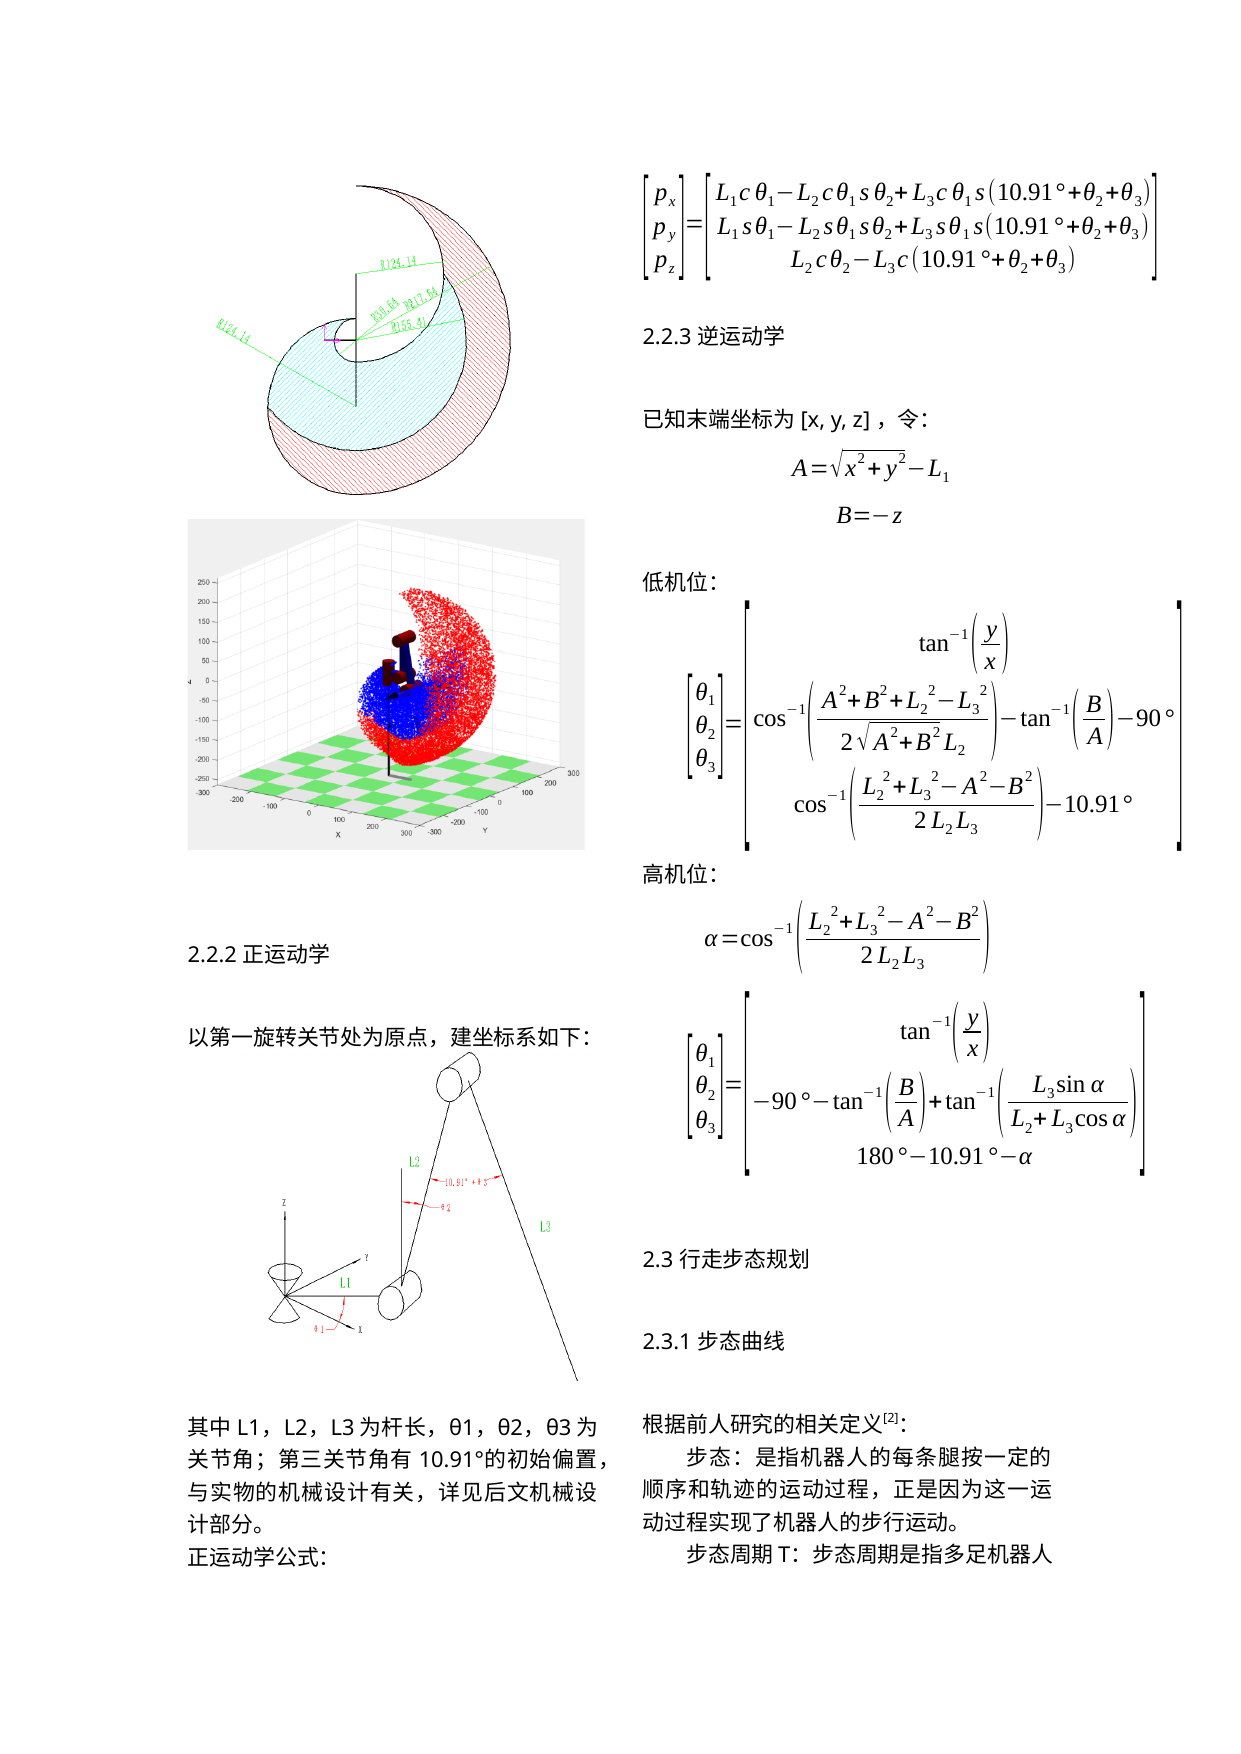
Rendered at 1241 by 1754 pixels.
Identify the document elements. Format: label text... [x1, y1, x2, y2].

subtitle 逆运动学 [642, 319, 1053, 352]
text 已知末端坐标为 [x, y, z] ，令： [642, 402, 1053, 434]
picture [231, 1051, 601, 1394]
text 低机位： [642, 564, 1053, 597]
text 步态：是指机器人的每条腿按一定的顺序和轨迹的运动过程，正是因为这一运动过程实现了机器人的步行运动。 [642, 1439, 1053, 1537]
subtitle 步态曲线 [642, 1324, 1053, 1357]
picture [187, 175, 536, 506]
text 高机位： [642, 857, 1053, 889]
subtitle 正运动学 [187, 937, 598, 969]
subtitle 行走步态规划 [642, 1241, 1053, 1274]
text 以第一旋转关节处为原点，建坐标系如下： [187, 1019, 598, 1052]
text 根据前人研究的相关定义[2]： [642, 1407, 1053, 1439]
text 其中L1，L2，L3为杆长，θ1，θ2，θ3为关节角；第三关节角有10.91°的初始偏置，与实物的机械设计有关，详见后文机械设计部分。 [187, 1409, 598, 1539]
picture [187, 519, 585, 850]
text 正运动学公式： [187, 1539, 598, 1572]
